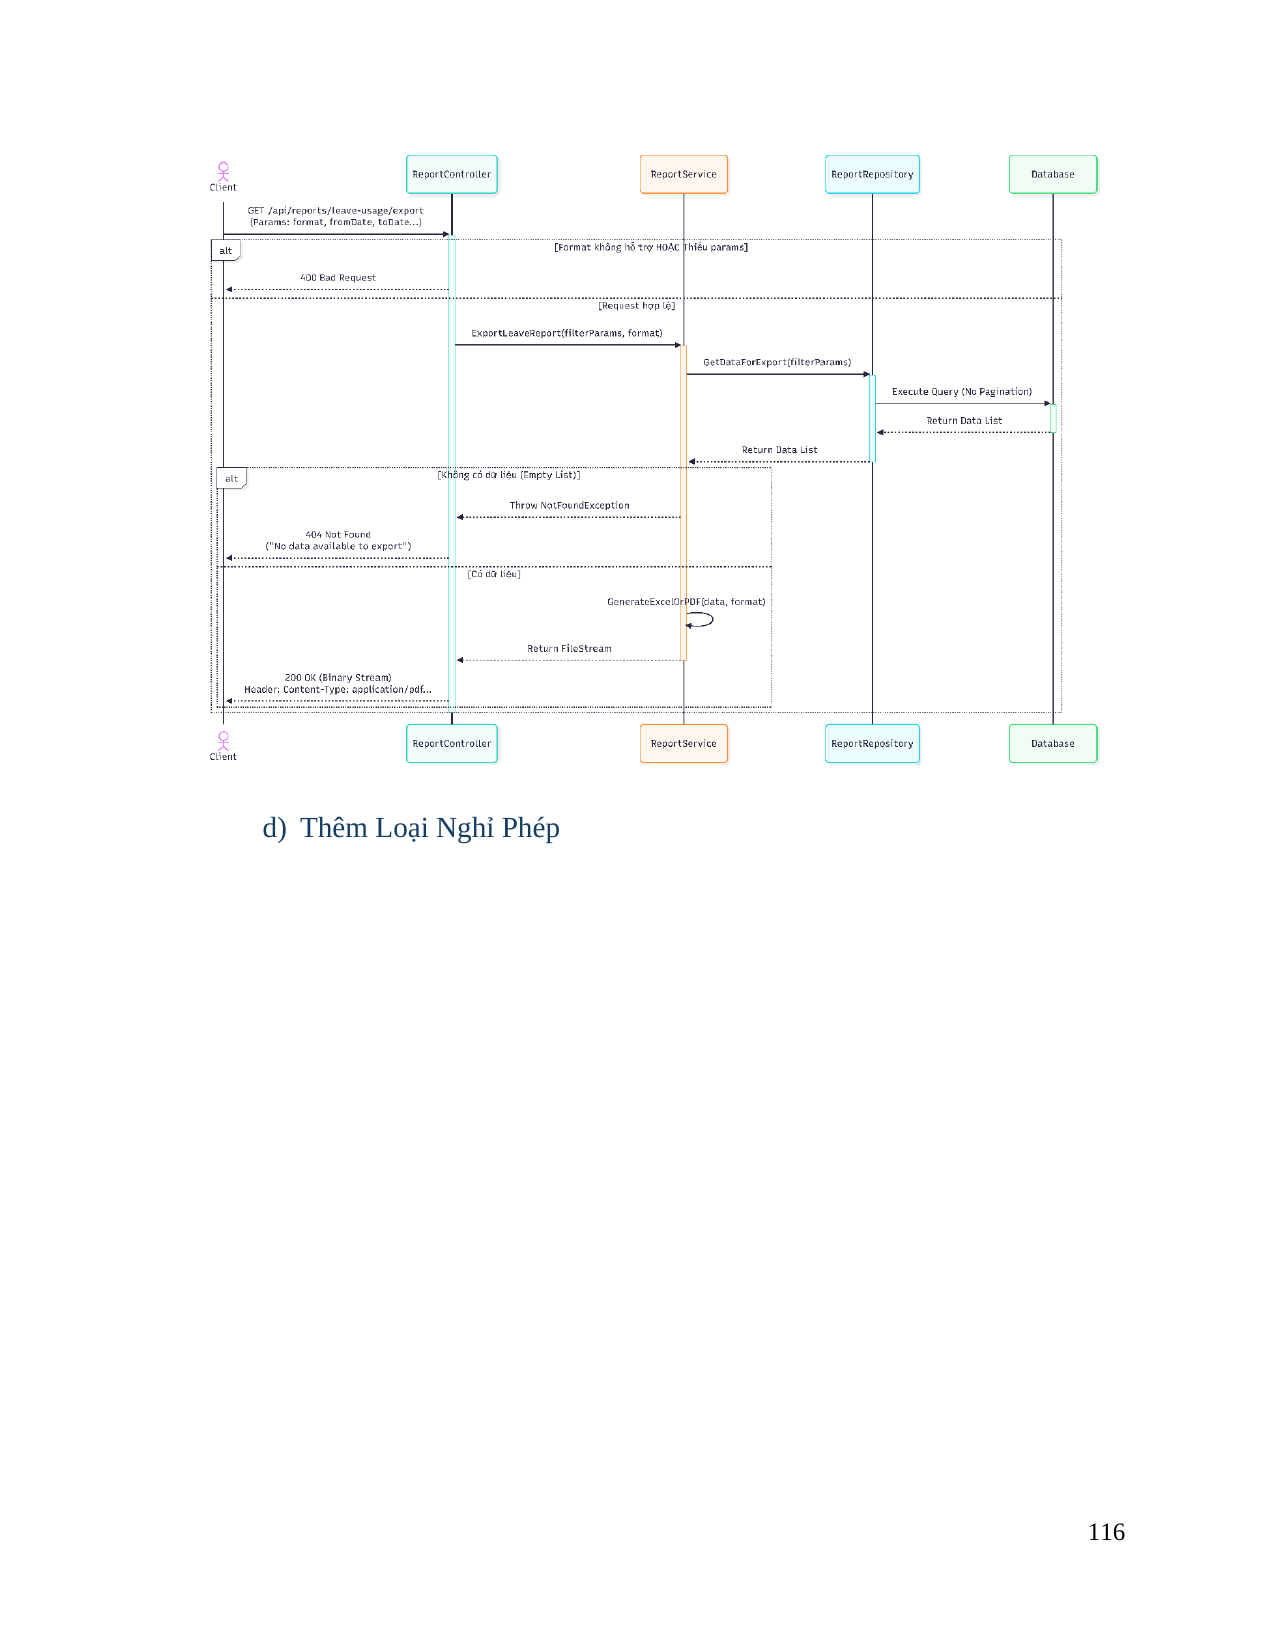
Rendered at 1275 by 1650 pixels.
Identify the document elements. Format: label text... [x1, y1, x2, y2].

picture [150, 150, 1125, 786]
list Thêm Loại Nghỉ Phép [262, 810, 1125, 844]
